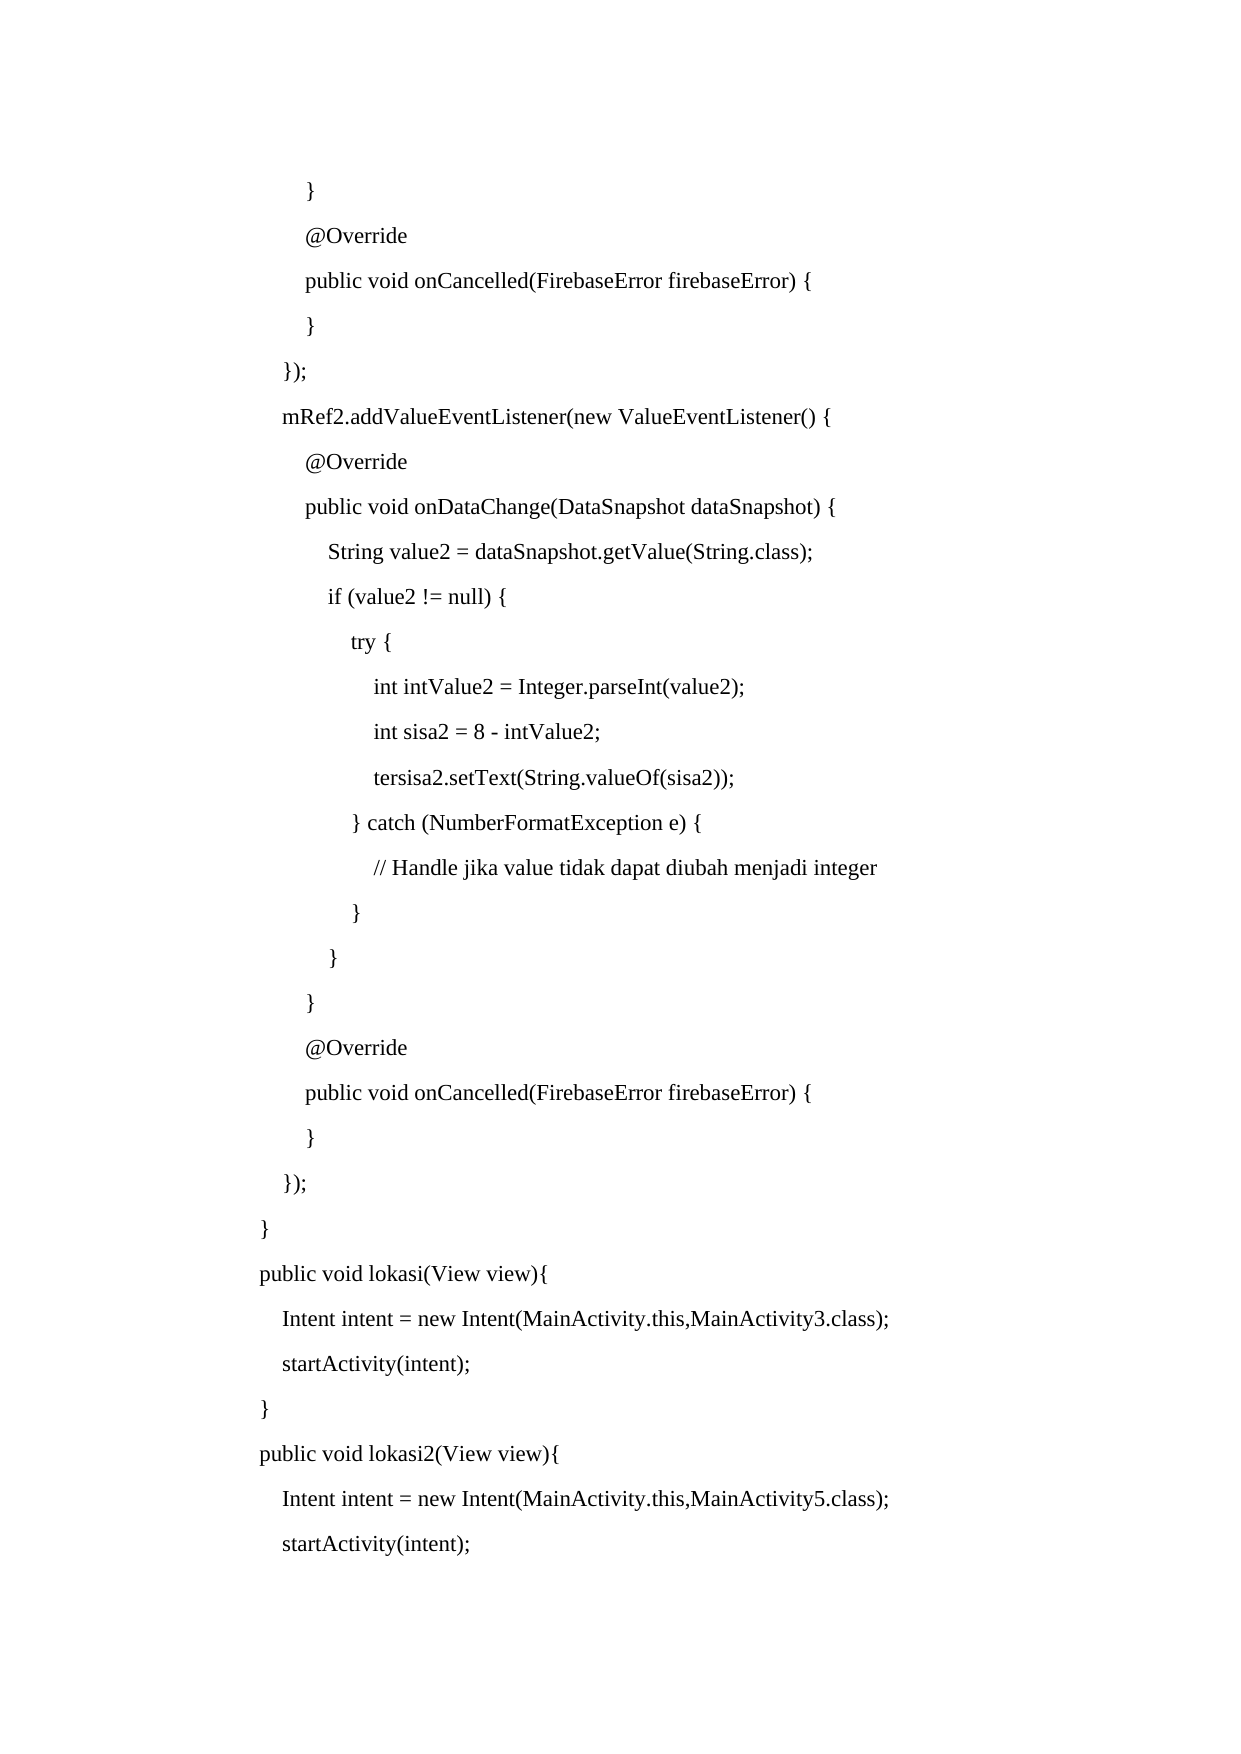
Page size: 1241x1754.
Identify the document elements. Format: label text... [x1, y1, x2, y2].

text @Override [236, 448, 1063, 474]
text tersisa2.setText(String.valueOf(sisa2)); [236, 763, 1063, 790]
text int sisa2 = 8 - intValue2; [236, 718, 1063, 745]
text startActivity(intent); [236, 1530, 1063, 1557]
text Intent intent = new Intent(MainActivity.this,MainActivity3.class); [236, 1305, 1063, 1331]
text @Override [236, 222, 1063, 249]
text } [236, 312, 1063, 339]
text } [236, 1124, 1063, 1151]
text } [236, 1395, 1063, 1421]
text public void lokasi2(View view){ [236, 1440, 1063, 1466]
text public void onDataChange(DataSnapshot dataSnapshot) { [236, 493, 1063, 519]
text startActivity(intent); [236, 1350, 1063, 1376]
text if (value2 != null) { [236, 583, 1063, 609]
text } [236, 1214, 1063, 1241]
text try { [236, 628, 1063, 654]
text } [236, 899, 1063, 925]
text }); [236, 358, 1063, 384]
text } [236, 177, 1063, 203]
text String value2 = dataSnapshot.getValue(String.class); [236, 538, 1063, 564]
text public void onCancelled(FirebaseError firebaseError) { [236, 267, 1063, 294]
text }); [236, 1169, 1063, 1196]
text mRef2.addValueEventListener(new ValueEventListener() { [236, 403, 1063, 429]
text } catch (NumberFormatException e) { [236, 809, 1063, 835]
text } [236, 989, 1063, 1015]
text } [236, 944, 1063, 970]
text public void onCancelled(FirebaseError firebaseError) { [236, 1079, 1063, 1106]
text Intent intent = new Intent(MainActivity.this,MainActivity5.class); [236, 1485, 1063, 1512]
text @Override [236, 1034, 1063, 1061]
text public void lokasi(View view){ [236, 1260, 1063, 1286]
text // Handle jika value tidak dapat diubah menjadi integer [236, 854, 1063, 880]
text int intValue2 = Integer.parseInt(value2); [236, 673, 1063, 700]
